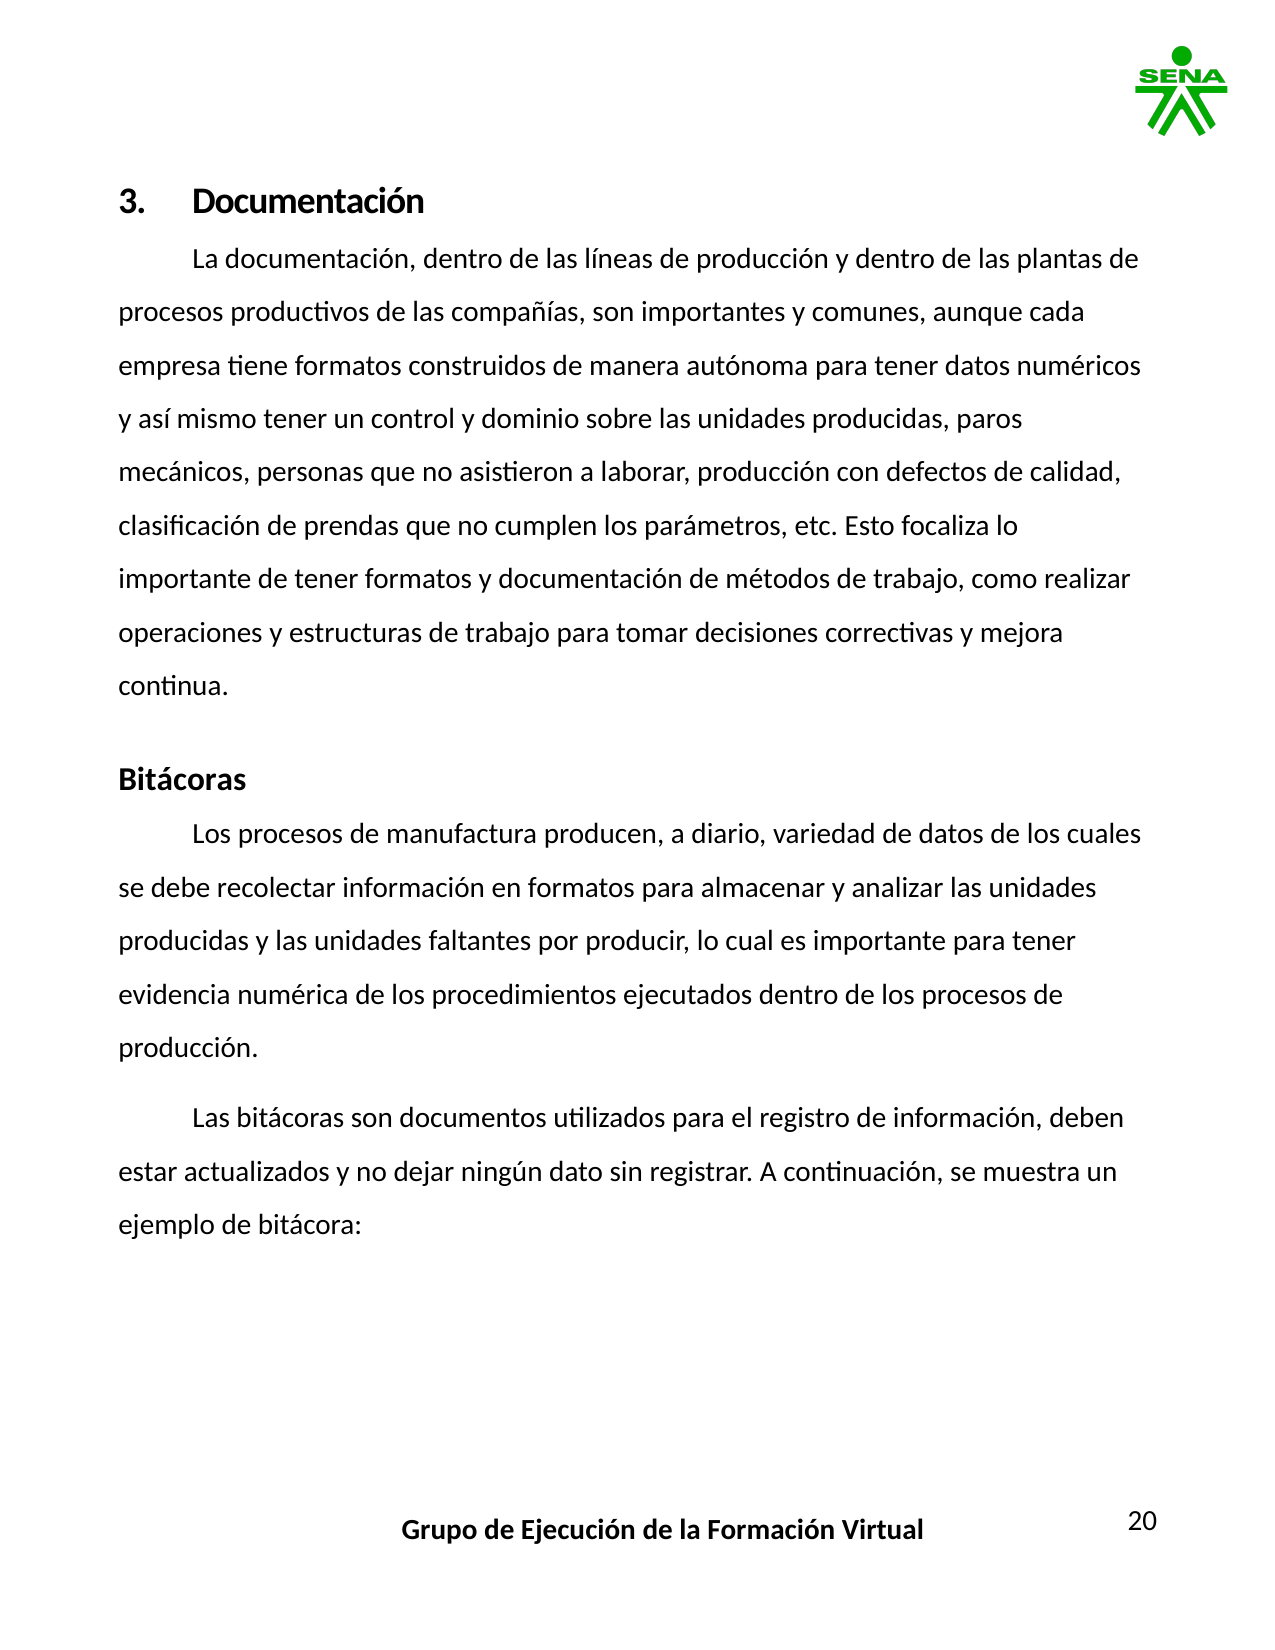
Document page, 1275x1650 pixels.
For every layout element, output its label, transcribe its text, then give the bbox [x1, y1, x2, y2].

text Los procesos de manufactura producen, a diario, variedad de datos de los cuales se debe recolectar información en formatos para almacenar y analizar las unidades producidas y las unidades faltantes por producir, lo cual es importante para tener evidencia numérica de los procedimientos ejecutados dentro de los procesos de producción. [118, 816, 1157, 1065]
text Las bitácoras son documentos utilizados para el registro de información, deben estar actualizados y no dejar ningún dato sin registrar. A continuación, se muestra un ejemplo de bitácora: [118, 1099, 1157, 1242]
picture [1135, 46, 1228, 136]
text La documentación, dentro de las líneas de producción y dentro de las plantas de procesos productivos de las compañías, son importantes y comunes, aunque cada empresa tiene formatos construidos de manera autónoma para tener datos numéricos y así mismo tener un control y dominio sobre las unidades producidas, paros mecánicos, personas que no asistieron a laborar, producción con defectos de calidad, clasificación de prendas que no cumplen los parámetros, etc. Esto focaliza lo importante de tener formatos y documentación de métodos de trabajo, como realizar operaciones y estructuras de trabajo para tomar decisiones correctivas y mejora continua. [118, 240, 1157, 703]
subtitle Documentación [118, 177, 1157, 223]
subtitle Bitácoras [118, 758, 1157, 799]
